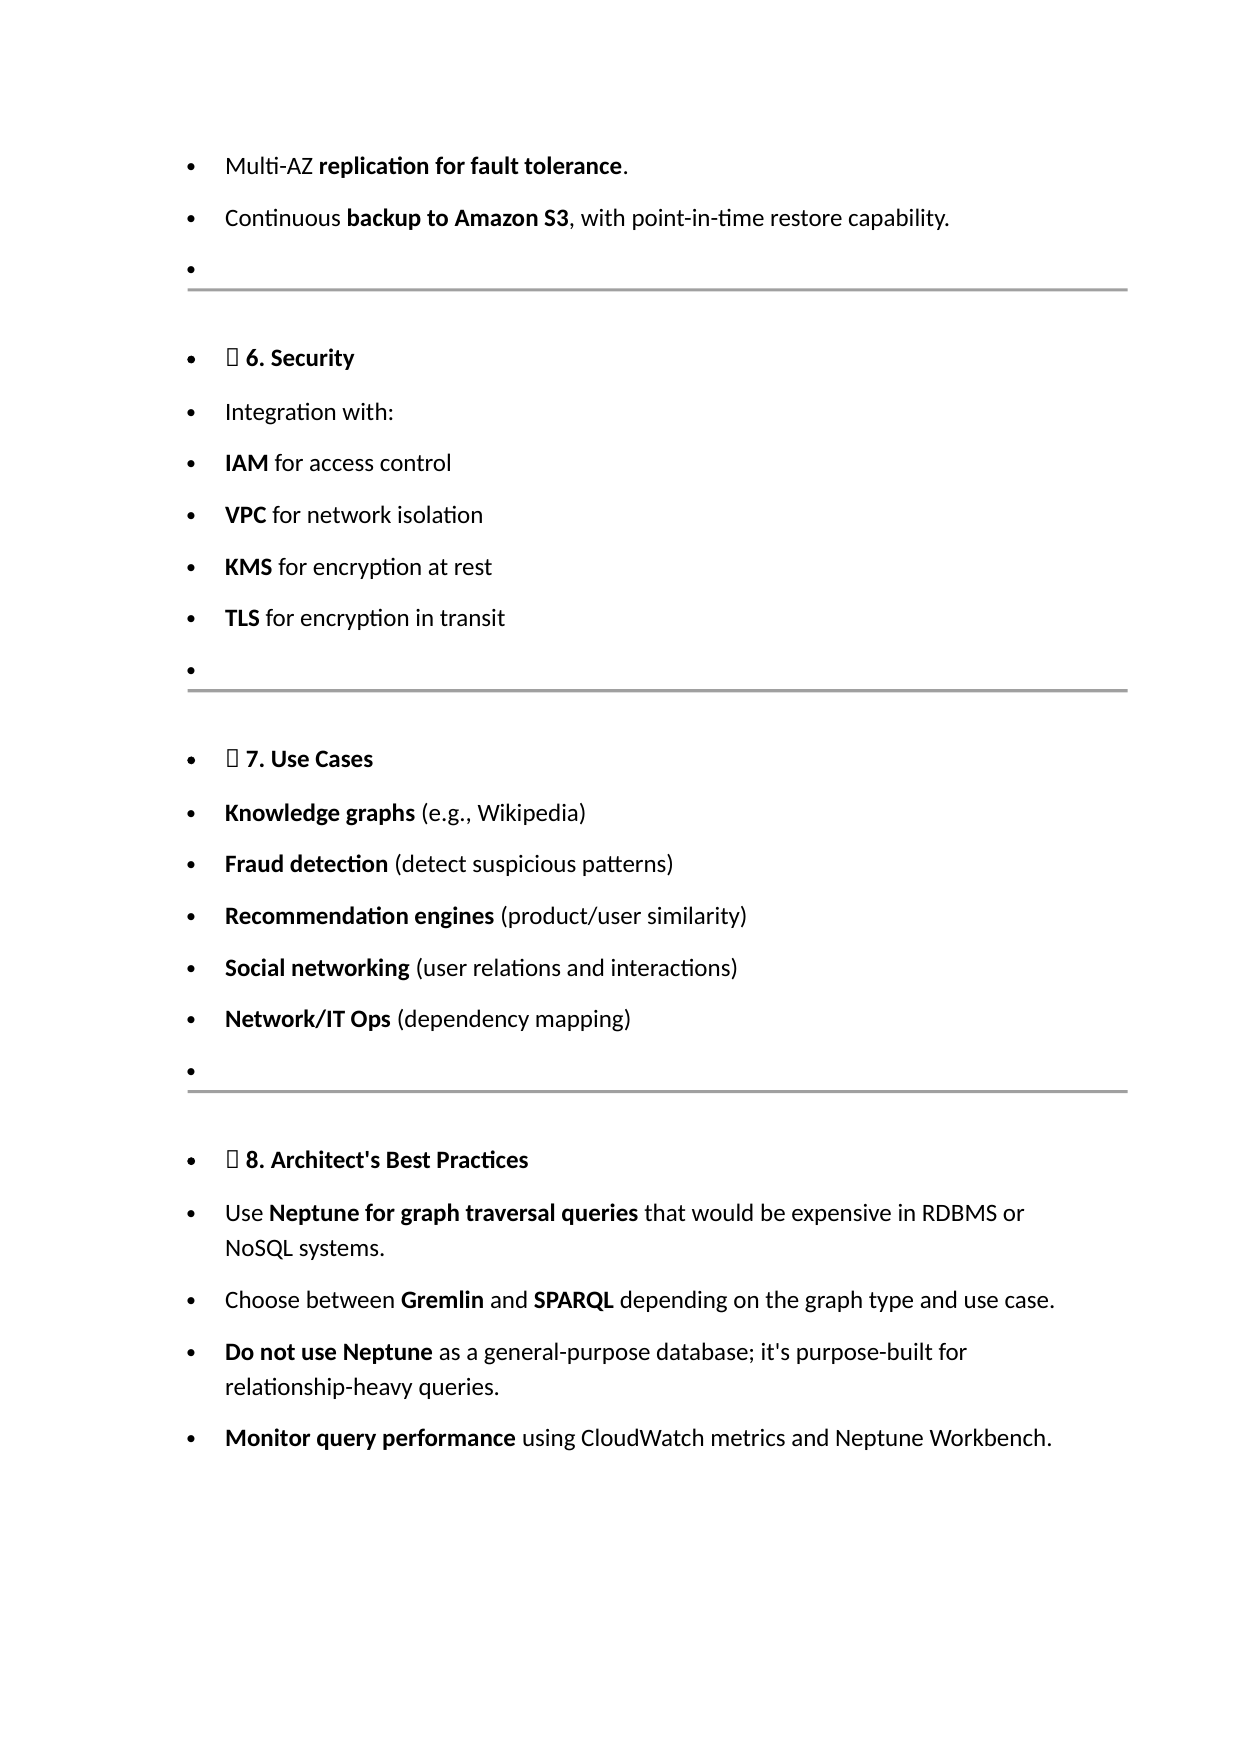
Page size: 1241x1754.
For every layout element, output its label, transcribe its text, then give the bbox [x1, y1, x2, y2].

list TLS for encryption in transit [187, 602, 1090, 633]
list Social networking (user relations and interactions) [187, 952, 1090, 982]
list Monitor query performance using CloudWatch metrics and Neptune Workbench. [187, 1422, 1090, 1453]
list VPC for network isolation [187, 499, 1090, 530]
list Knowledge graphs (e.g., Wikipedia) [187, 797, 1090, 827]
list IAM for access control [187, 447, 1090, 478]
list Network/IT Ops (dependency mapping) [187, 1003, 1090, 1034]
list ✅ 6. Security [187, 340, 1090, 374]
list Choose between Gremlin and SPARQL depending on the graph type and use case. [187, 1284, 1090, 1315]
list Do not use Neptune as a general-purpose database; it's purpose-built for relationship-heavy queries. [187, 1336, 1090, 1401]
list ✅ 8. Architect's Best Practices [187, 1142, 1090, 1176]
list Fraud detection (detect suspicious patterns) [187, 848, 1090, 879]
list ✅ 7. Use Cases [187, 741, 1090, 775]
list Continuous backup to Amazon S3, with point-in-time restore capability. [187, 202, 1090, 232]
list Integration with: [187, 396, 1090, 426]
list Recommendation engines (product/user similarity) [187, 900, 1090, 931]
list Use Neptune for graph traversal queries that would be expensive in RDBMS or NoSQL systems. [187, 1197, 1090, 1263]
list KMS for encryption at rest [187, 551, 1090, 581]
list Multi-AZ replication for fault tolerance. [187, 150, 1090, 181]
